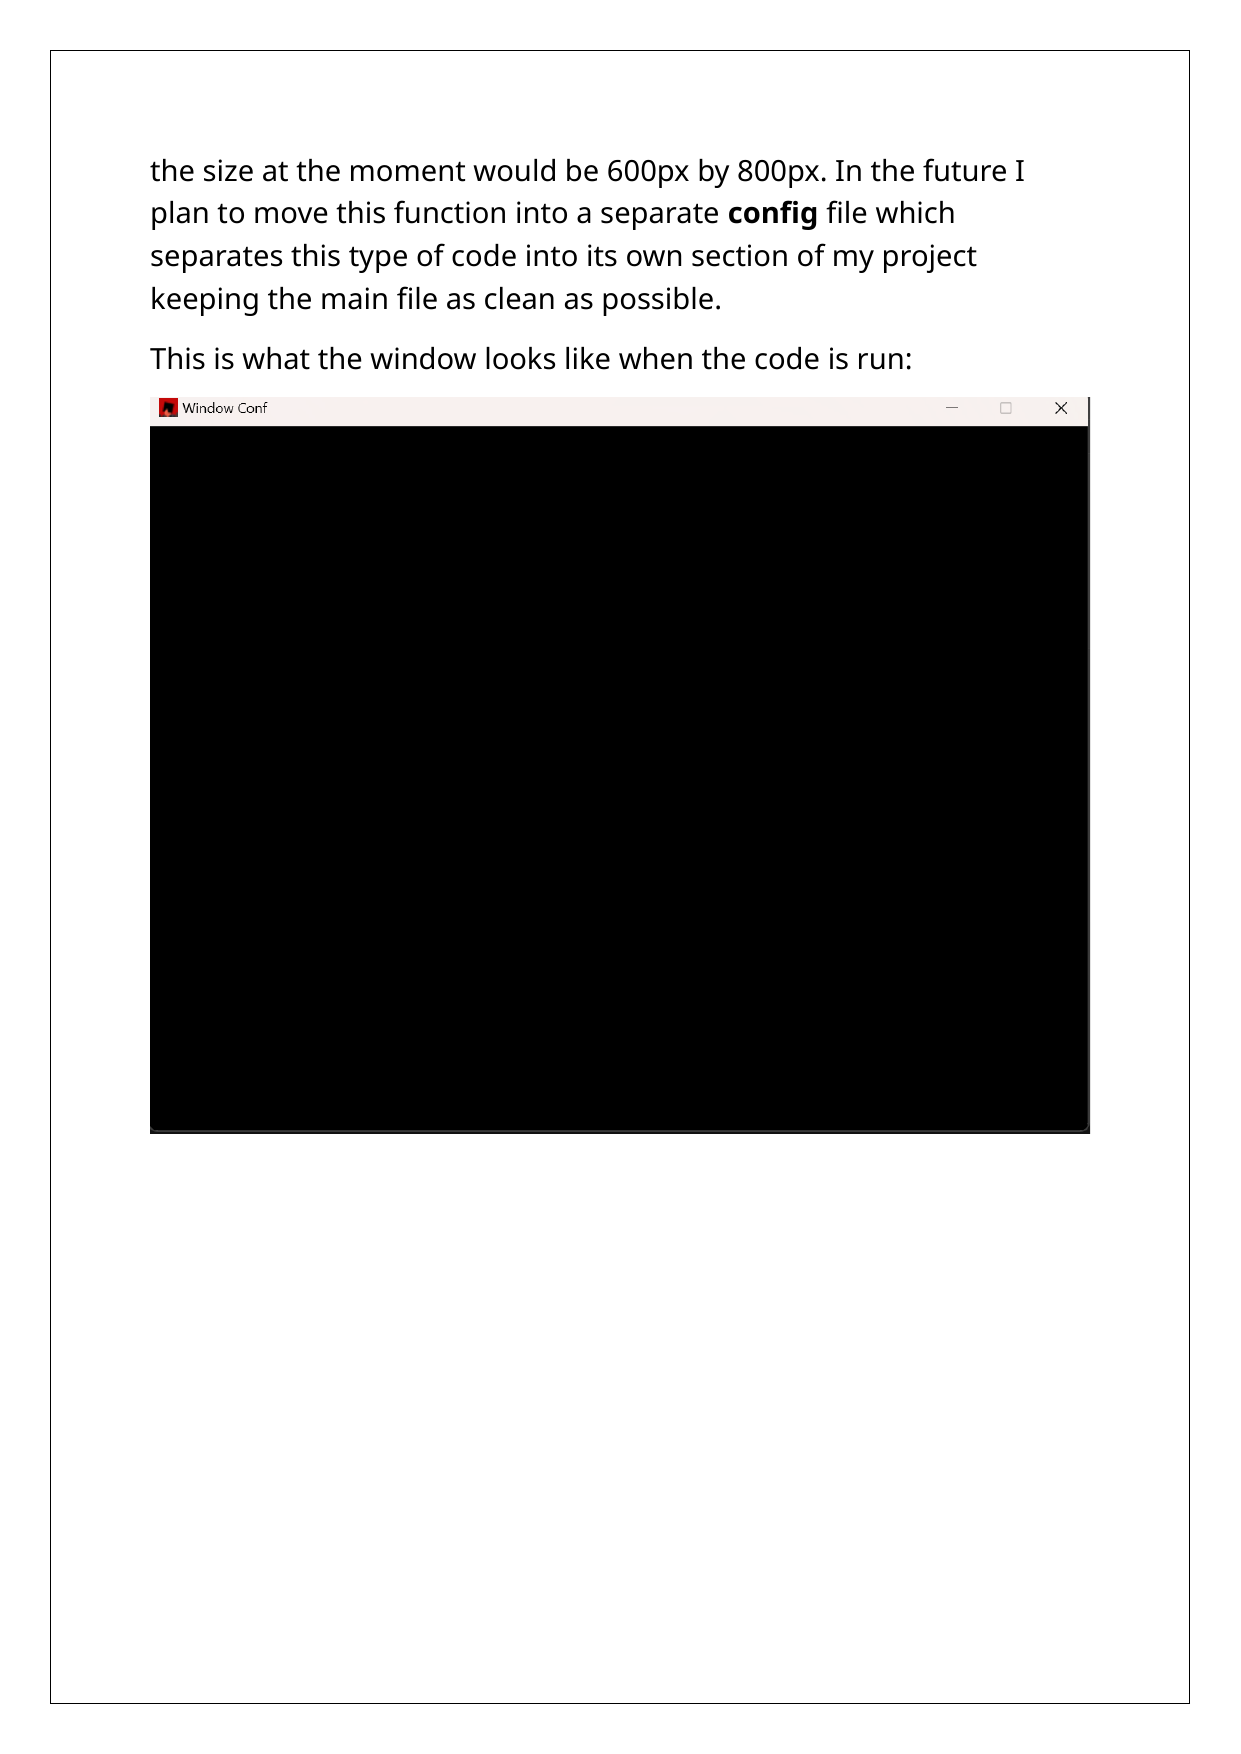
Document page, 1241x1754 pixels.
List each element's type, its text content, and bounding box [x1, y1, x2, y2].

text This is what the window looks like when the code is run: [150, 338, 1090, 378]
picture [150, 397, 1091, 1134]
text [150, 150, 1090, 318]
